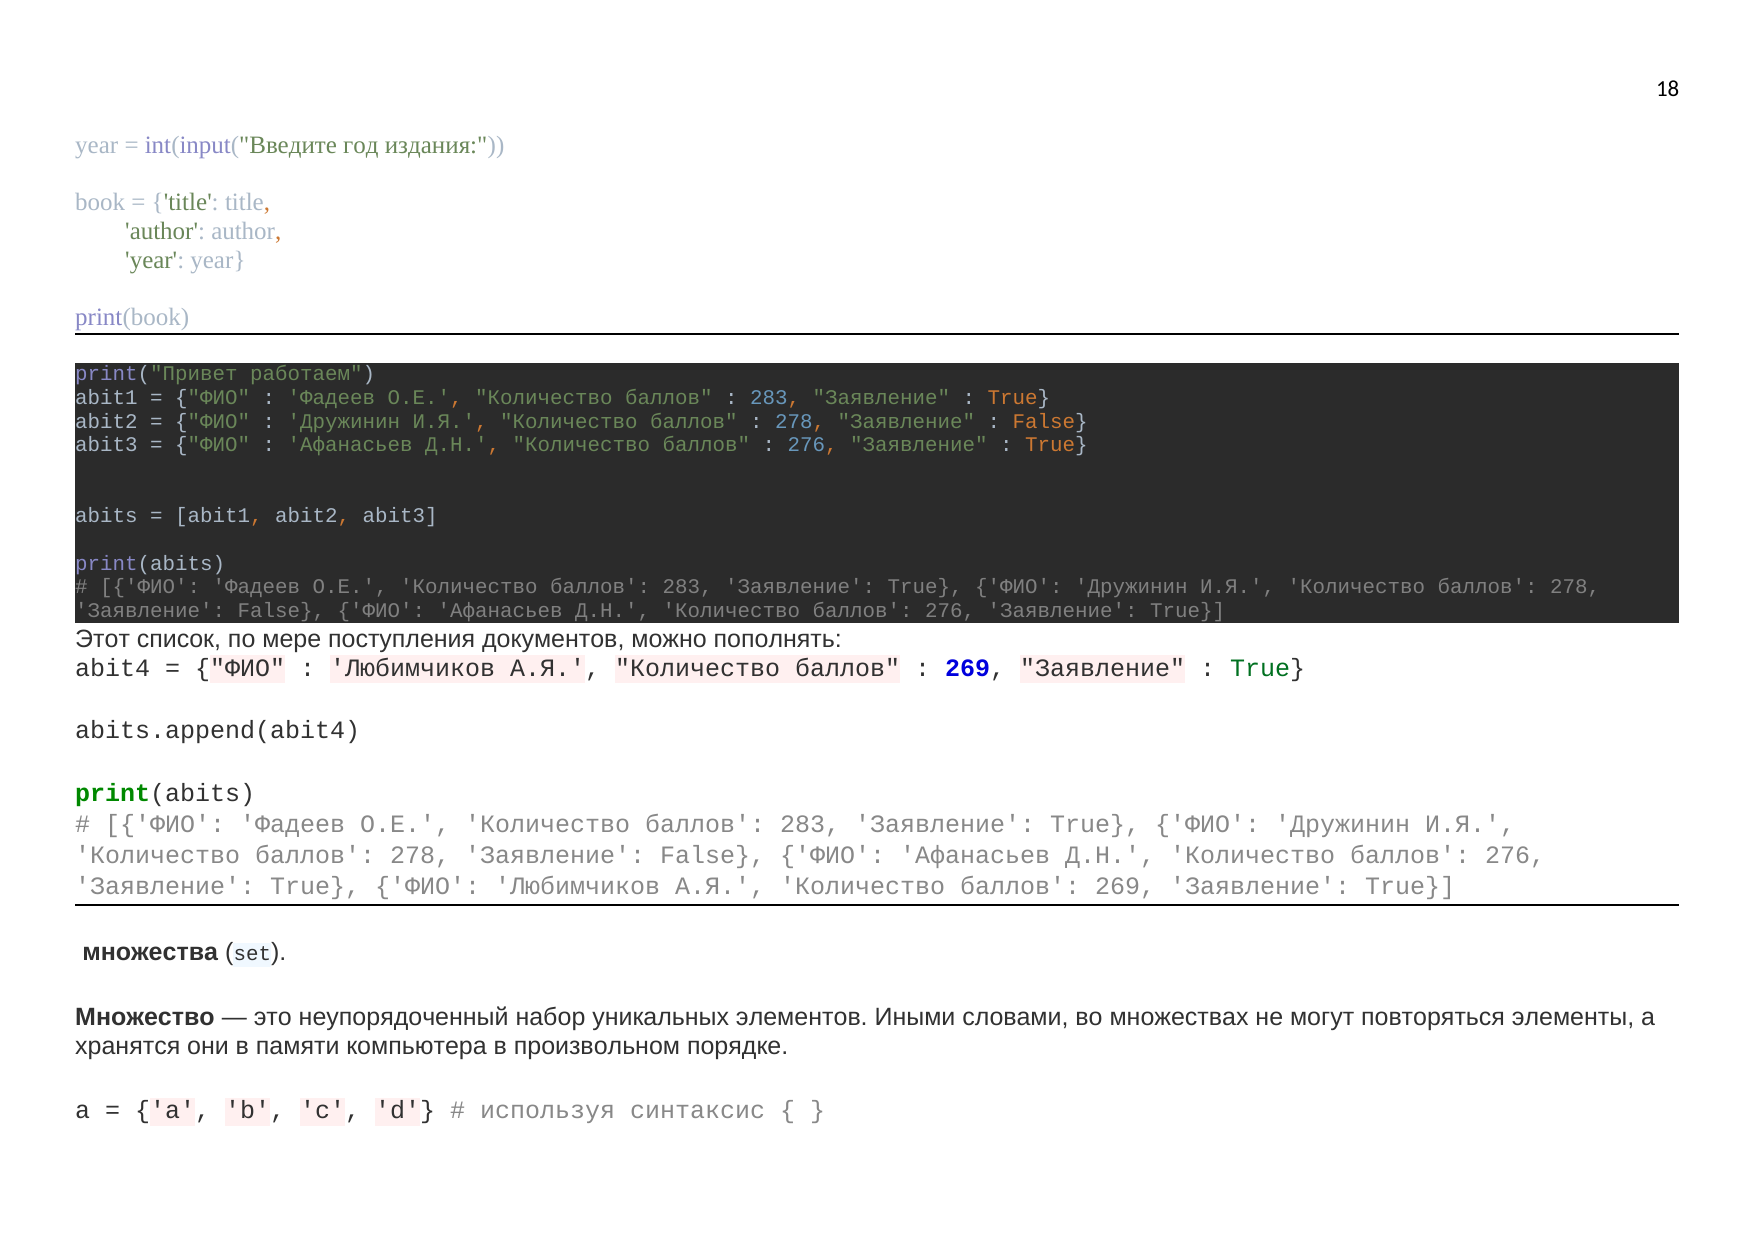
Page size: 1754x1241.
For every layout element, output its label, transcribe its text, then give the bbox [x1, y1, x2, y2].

text Этот список, по мере поступления документов, можно пополнять: [75, 623, 1679, 652]
text Множество — это неупорядоченный набор уникальных элементов. Иными словами, во множествах не могут повторяться элементы, а хранятся они в памяти компьютера в произвольном порядке. [75, 1002, 1679, 1060]
text множества (set). [75, 937, 1679, 967]
text a = {'a', 'b', 'c', 'd'} # используя синтаксис { } [75, 1095, 1679, 1126]
text abit4 = {"ФИО" : 'Любимчиков А.Я.', "Количество баллов" : 269, "Заявление" : True} [75, 652, 1679, 683]
text print(abits) [75, 777, 1679, 808]
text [75, 130, 1679, 333]
text print("Привет работаем") abit1 = {"ФИО" : 'Фадеев О.Е.', "Количество баллов" : 283, "Заявление" : True} abit2 = {"ФИО" : 'Дружинин И.Я.', "Количество баллов" : 278, "Заявление" : False} abit3 = {"ФИО" : 'Афанасьев Д.Н.', "Количество баллов" : 276, "Заявление" : True} abits = [abit1, abit2, abit3] print(abits) # [{'ФИО': 'Фадеев О.Е.', 'Количество баллов': 283, 'Заявление': True}, {'ФИО': 'Дружинин И.Я.', 'Количество баллов': 278, 'Заявление': False}, {'ФИО': 'Афанасьев Д.Н.', 'Количество баллов': 276, 'Заявление': True}] [75, 363, 1679, 623]
text # [{'ФИО': 'Фадеев О.Е.', 'Количество баллов': 283, 'Заявление': True}, {'ФИО': 'Дружинин И.Я.', 'Количество баллов': 278, 'Заявление': False}, {'ФИО': 'Афанасьев Д.Н.', 'Количество баллов': 276, 'Заявление': True}, {'ФИО': 'Любимчиков А.Я.', 'Количество баллов': 269, 'Заявление': True}] [75, 808, 1679, 904]
text abits.append(abit4) [75, 715, 1679, 746]
